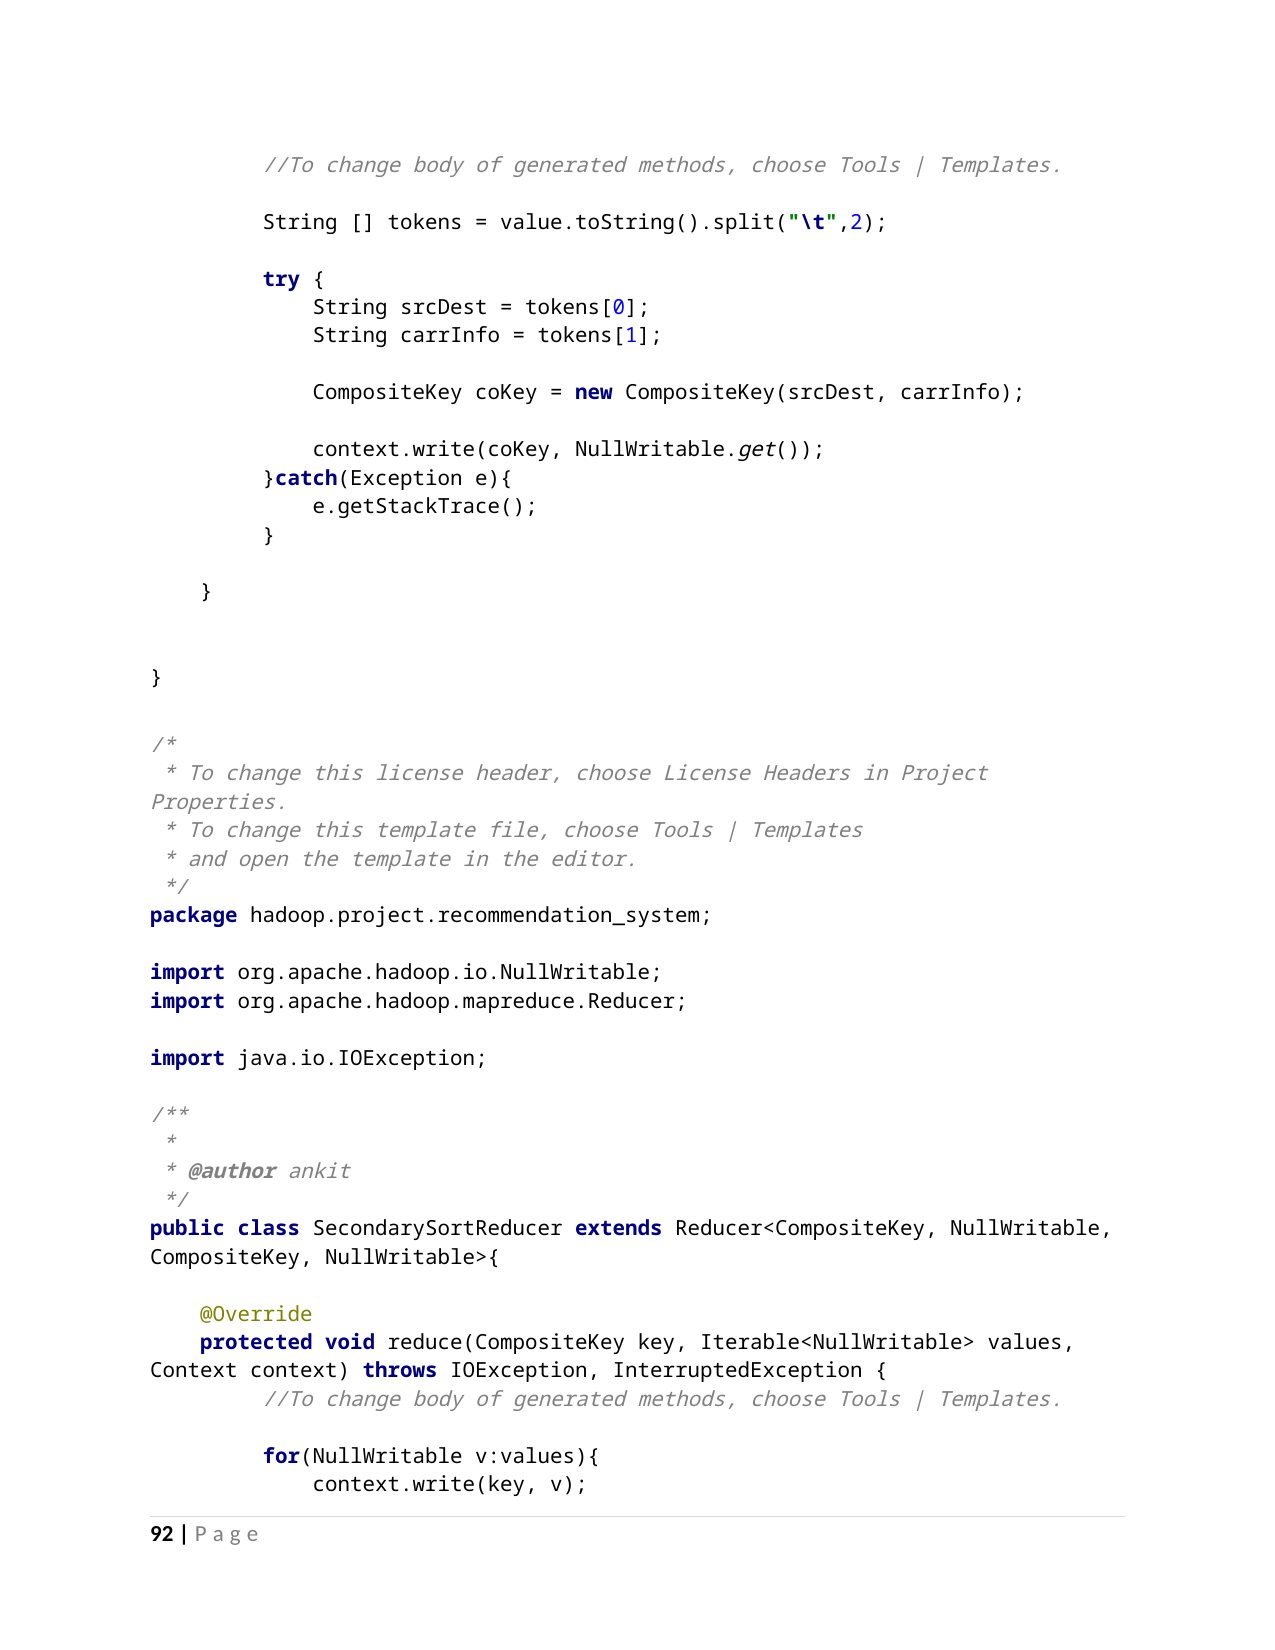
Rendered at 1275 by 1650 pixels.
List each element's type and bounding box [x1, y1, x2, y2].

text [150, 730, 1125, 1498]
text [150, 150, 1125, 690]
